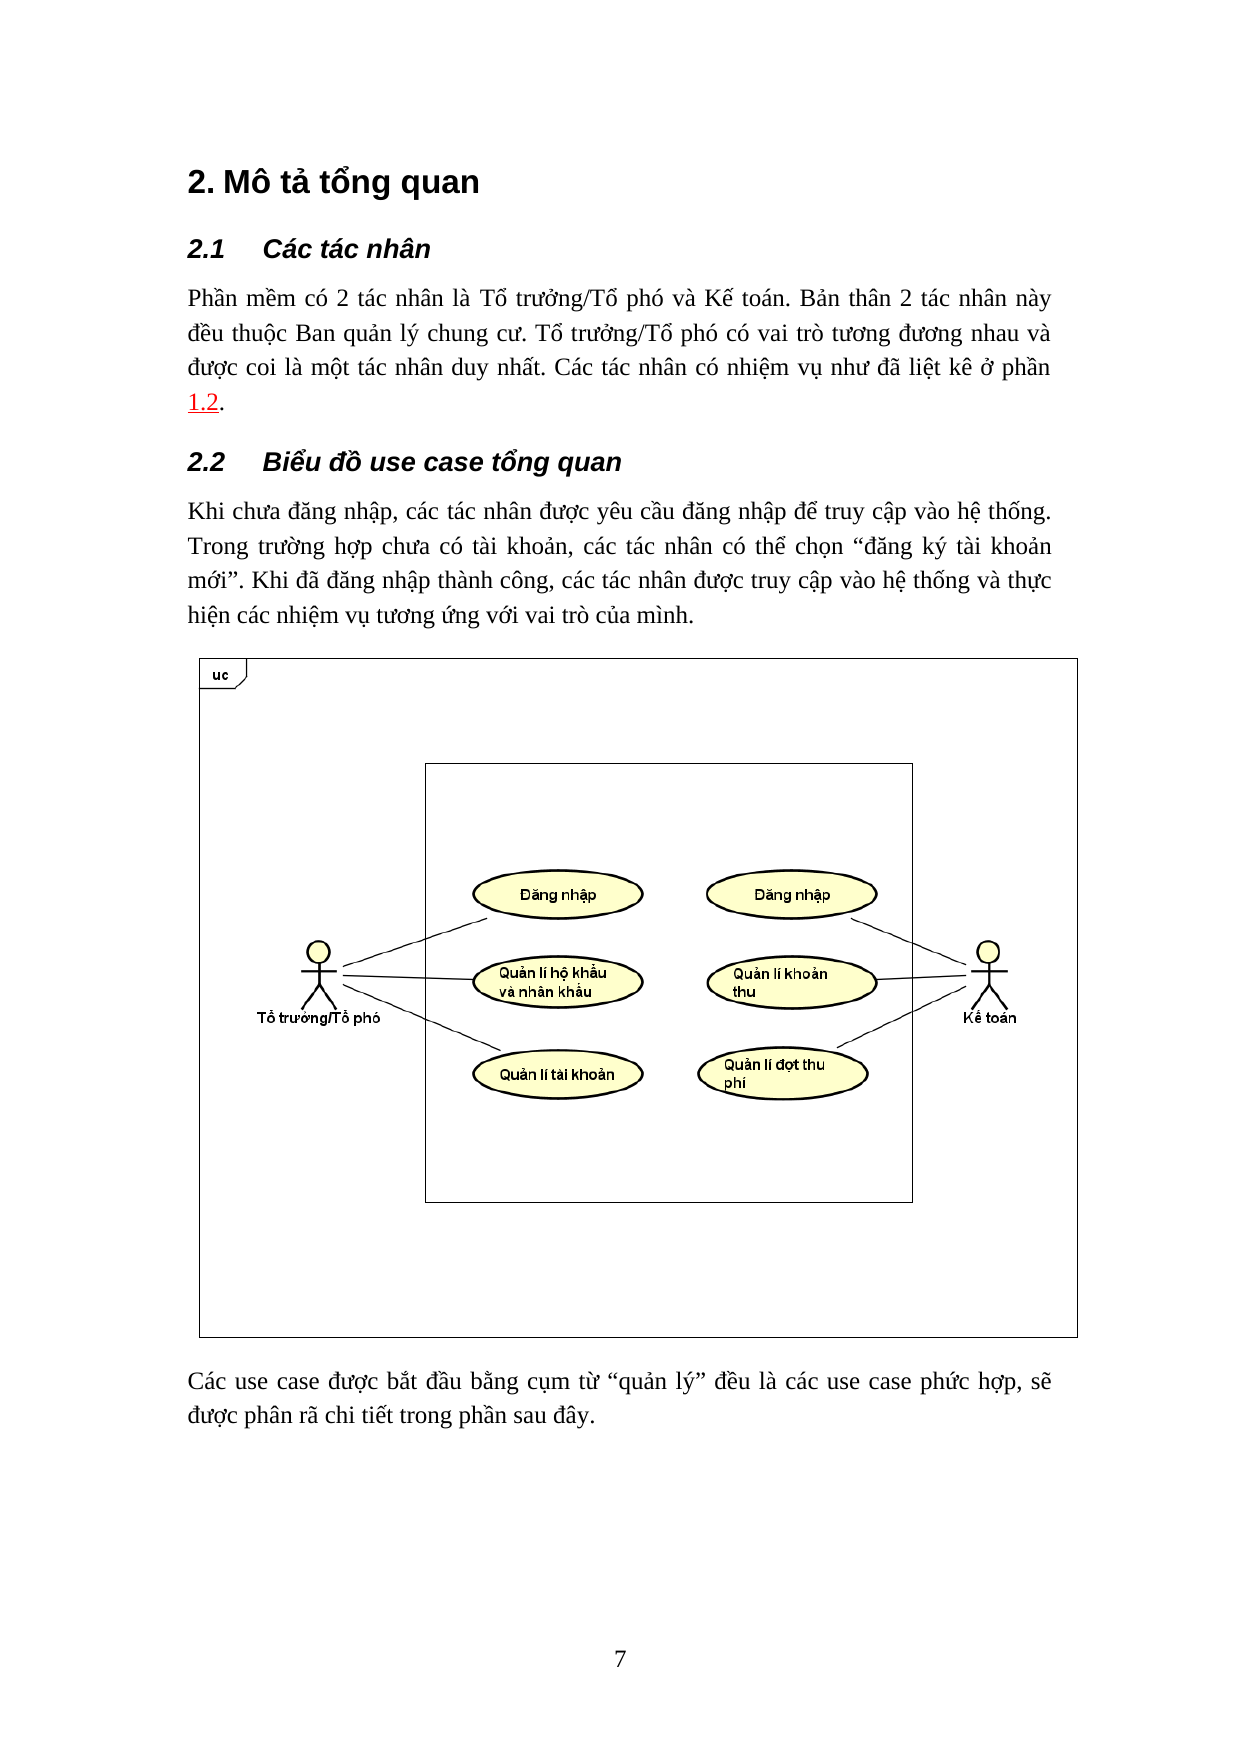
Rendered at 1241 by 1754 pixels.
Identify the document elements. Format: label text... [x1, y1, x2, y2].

subtitle Mô tả tổng quan [187, 162, 1053, 201]
text Các use case được bắt đầu bằng cụm từ “quản lý” đều là các use case phức hợp, sẽ được phân rã chi tiết trong phần sau đây. [187, 1366, 1053, 1429]
subtitle Biểu đồ use case tổng quan [187, 446, 1053, 478]
picture [187, 646, 1088, 1348]
subtitle Các tác nhân [187, 233, 1053, 265]
text Phần mềm có 2 tác nhân là Tổ trưởng/Tổ phó và Kế toán. Bản thân 2 tác nhân này đều thuộc Ban quản lý chung cư. Tổ trưởng/Tổ phó có vai trò tương đương nhau và được coi là một tác nhân duy nhất. Các tác nhân có nhiệm vụ như đã liệt kê ở phần 1.2. [187, 283, 1053, 416]
text Khi chưa đăng nhập, các tác nhân được yêu cầu đăng nhập để truy cập vào hệ thống. Trong trường hợp chưa có tài khoản, các tác nhân có thể chọn “đăng ký tài khoản mới”. Khi đã đăng nhập thành công, các tác nhân được truy cập vào hệ thống và thực hiện các nhiệm vụ tương ứng với vai trò của mình. [187, 496, 1053, 629]
